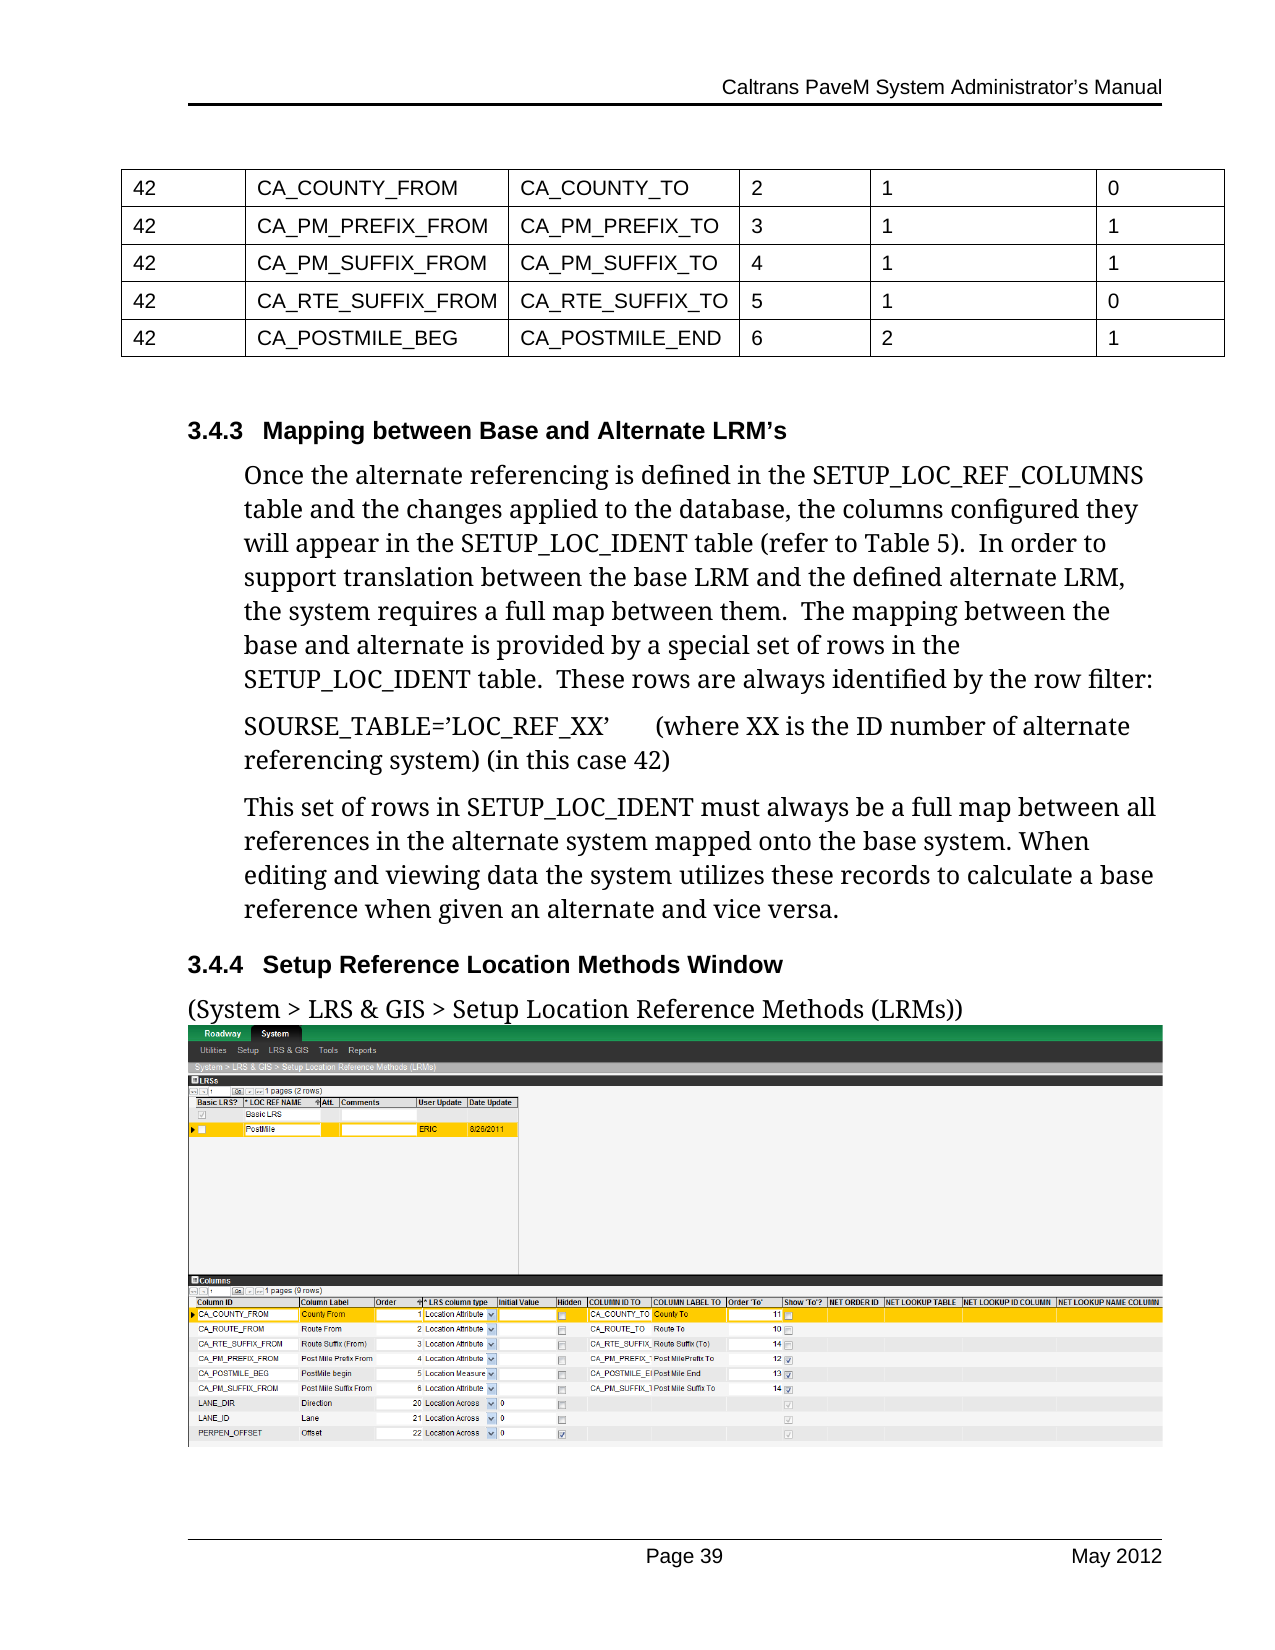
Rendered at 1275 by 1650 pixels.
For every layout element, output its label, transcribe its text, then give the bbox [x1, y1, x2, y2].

table_cell CA_COUNTY_FROM [246, 170, 508, 206]
table_cell 2 [740, 170, 870, 206]
table_cell 1 [871, 245, 1096, 281]
table_cell 1 [1097, 320, 1224, 356]
table_cell 0 [1097, 170, 1224, 206]
table_cell 5 [740, 282, 870, 319]
table_cell CA_PM_SUFFIX_TO [509, 245, 739, 281]
table_cell 2 [871, 320, 1096, 356]
table_cell 1 [871, 207, 1096, 244]
text SOURSE_TABLE=’LOC_REF_XX’ (where XX is the ID number of alternate referencing system) (in this case 42) [244, 708, 1162, 777]
table_cell 3 [740, 207, 870, 244]
table_cell 42 [122, 282, 245, 319]
table_cell CA_COUNTY_TO [509, 170, 739, 206]
text (System > LRS & GIS > Setup Location Reference Methods (LRMs)) [187, 992, 1162, 1025]
table_cell CA_RTE_SUFFIX_FROM [246, 282, 508, 319]
table_cell CA_POSTMILE_BEG [246, 320, 508, 356]
text This set of rows in SETUP_LOC_IDENT must always be a full map between all references in the alternate system mapped onto the base system. When editing and viewing data the system utilizes these records to calculate a base reference when given an alternate and vice versa. [244, 789, 1162, 925]
picture [187, 1025, 1163, 1447]
table_cell CA_PM_SUFFIX_FROM [246, 245, 508, 281]
table_cell 4 [740, 245, 870, 281]
table_cell CA_PM_PREFIX_FROM [246, 207, 508, 244]
table_cell 42 [122, 207, 245, 244]
table_cell 42 [122, 245, 245, 281]
table_cell CA_RTE_SUFFIX_TO [509, 282, 739, 319]
table_cell 42 [122, 320, 245, 356]
table_cell 0 [1097, 282, 1224, 319]
text Once the alternate referencing is defined in the SETUP_LOC_REF_COLUMNS table and the changes applied to the database, the columns configured they will appear in the SETUP_LOC_IDENT table (refer to Table 5). In order to support translation between the base LRM and the defined alternate LRM, the system requires a full map between them. The mapping between the base and alternate is provided by a special set of rows in the SETUP_LOC_IDENT table. These rows are always identified by the row filter: [244, 458, 1162, 696]
table_cell 1 [1097, 245, 1224, 281]
table_cell 1 [1097, 207, 1224, 244]
table_cell CA_POSTMILE_END [509, 320, 739, 356]
table_cell CA_PM_PREFIX_TO [509, 207, 739, 244]
subtitle Setup Reference Location Methods Window [187, 950, 1162, 979]
table_cell 1 [871, 170, 1096, 206]
table_cell 1 [871, 282, 1096, 319]
table_cell 42 [122, 170, 245, 206]
table_cell 6 [740, 320, 870, 356]
subtitle Mapping between Base and Alternate LRM’s [187, 416, 1162, 445]
